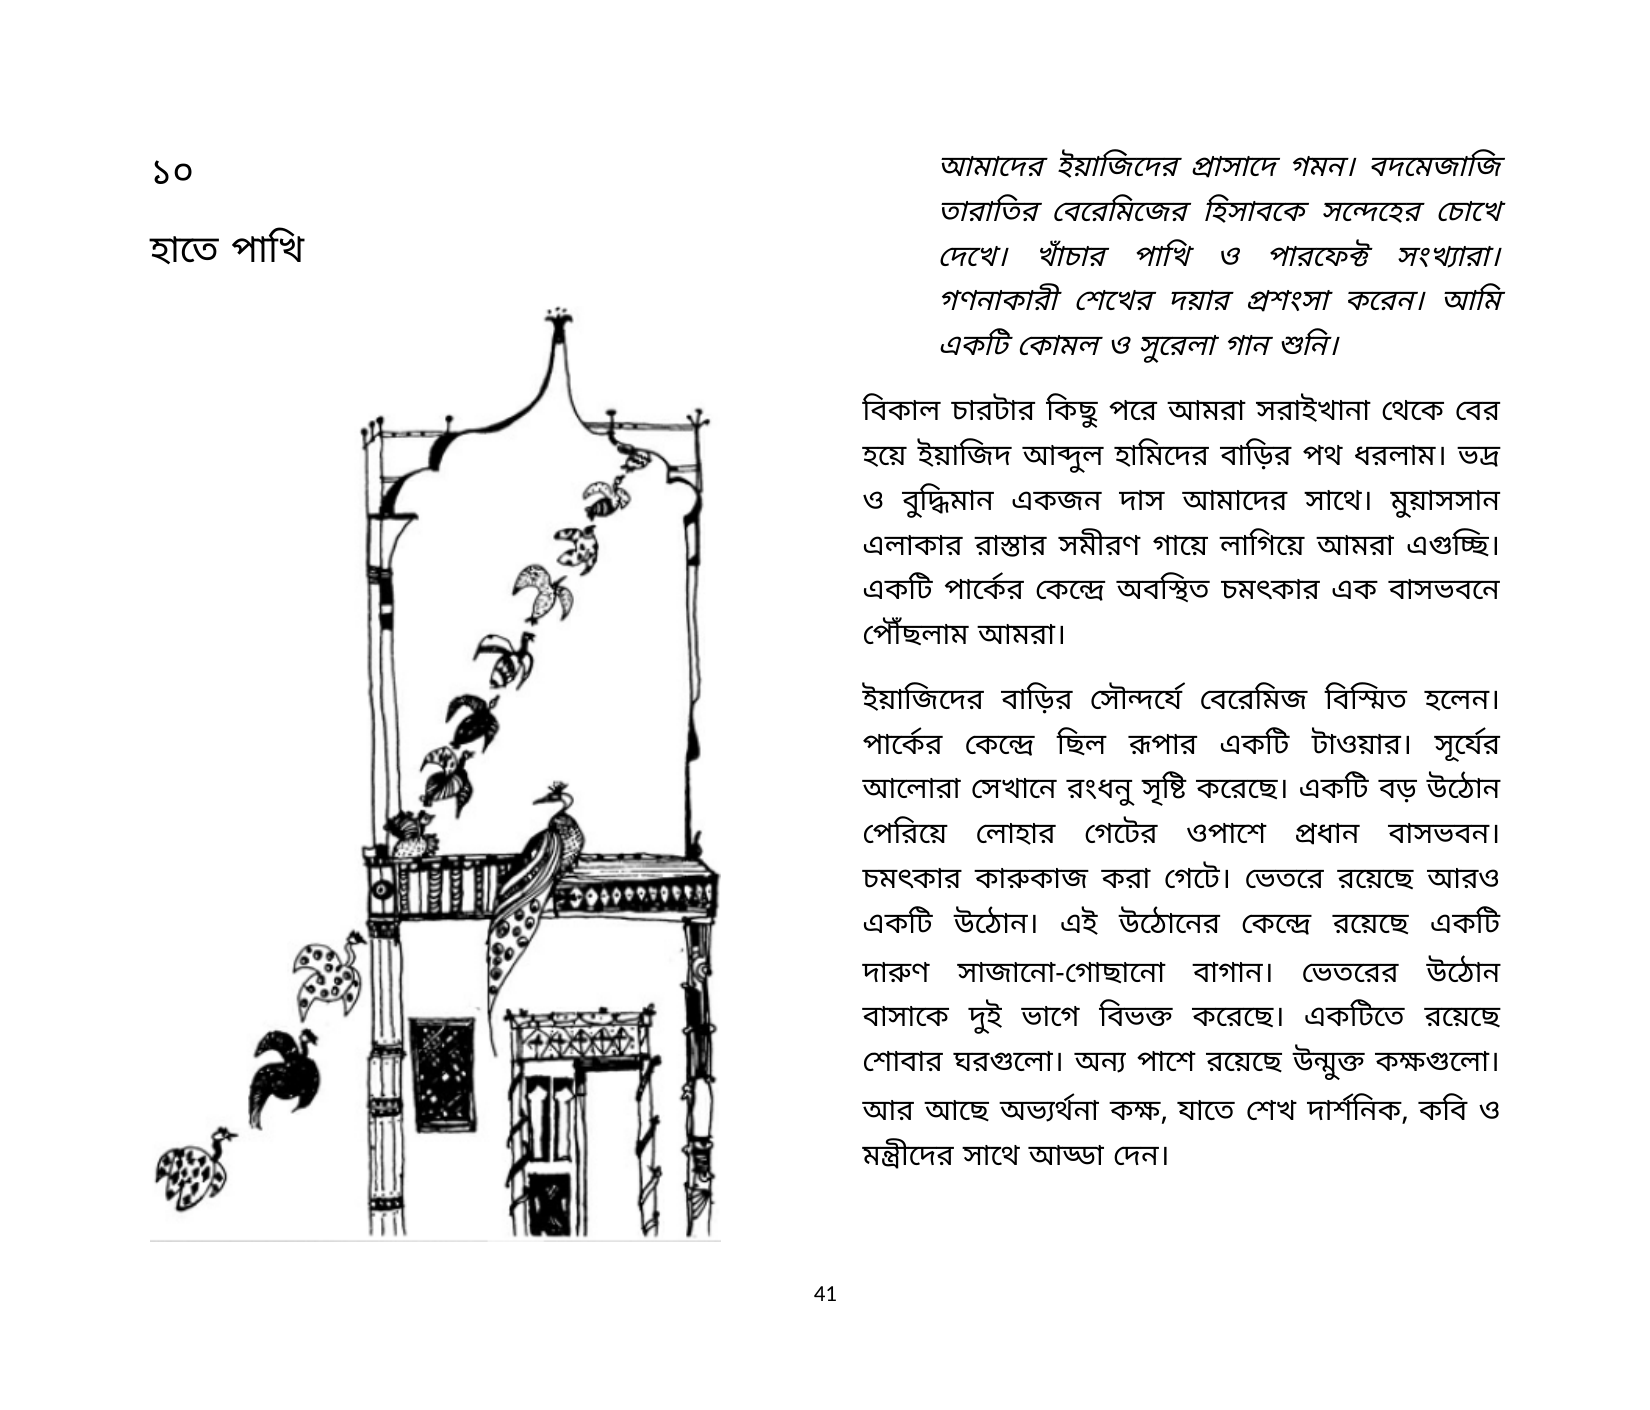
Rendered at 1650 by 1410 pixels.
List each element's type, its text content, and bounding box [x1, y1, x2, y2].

text আমাদের ইয়াজিদের প্রাসাদে গমন। বদমেজাজি তারাতির বেরেমিজের হিসাবকে সন্দেহের চোখে দেখে। খাঁচার পাখি ও পারফেক্ট সংখ্যারা। গণনাকারী শেখের দয়ার প্রশংসা করেন। আমি একটি কোমল ও সুরেলা গান শুনি। [937, 150, 1500, 367]
text হাতে পাখি [150, 228, 787, 278]
picture [150, 305, 721, 1242]
text ইয়াজিদের বাড়ির সৌন্দর্যে বেরেমিজ বিস্মিত হলেন। পার্কের কেন্দ্রে ছিল রূপার একটি টাওয়ার। সূর্যের আলোরা সেখানে রংধনু সৃষ্টি করেছে। একটি বড় উঠোন পেরিয়ে লোহার গেটের ওপাশে প্রধান বাসভবন। চমৎকার কারুকাজ করা গেটে। ভেতরে রয়েছে আরও একটি উঠোন। এই উঠোনের কেন্দ্রে রয়েছে একটি দারুণ সাজানো-গোছানো বাগান। ভেতরের উঠোন বাসাকে দুই ভাগে বিভক্ত করেছে। একটিতে রয়েছে শোবার ঘরগুলো। অন্য পাশে রয়েছে উন্মুক্ত কক্ষগুলো। আর আছে অভ্যর্থনা কক্ষ, যাতে শেখ দার্শনিক, কবি ও মন্ত্রীদের সাথে আড্ডা দেন। [862, 683, 1500, 1177]
text ১০ [150, 150, 787, 200]
text বিকাল চারটার কিছু পরে আমরা সরাইখানা থেকে বের হয়ে ইয়াজিদ আব্দুল হামিদের বাড়ির পথ ধরলাম। ভদ্র ও বুদ্ধিমান একজন দাস আমাদের সাথে। মুয়াসসান এলাকার রাস্তার সমীরণ গায়ে লাগিয়ে আমরা এগুচ্ছি। একটি পার্কের কেন্দ্রে অবস্থিত চমৎকার এক বাসভবনে পৌঁছলাম আমরা। [862, 394, 1500, 656]
